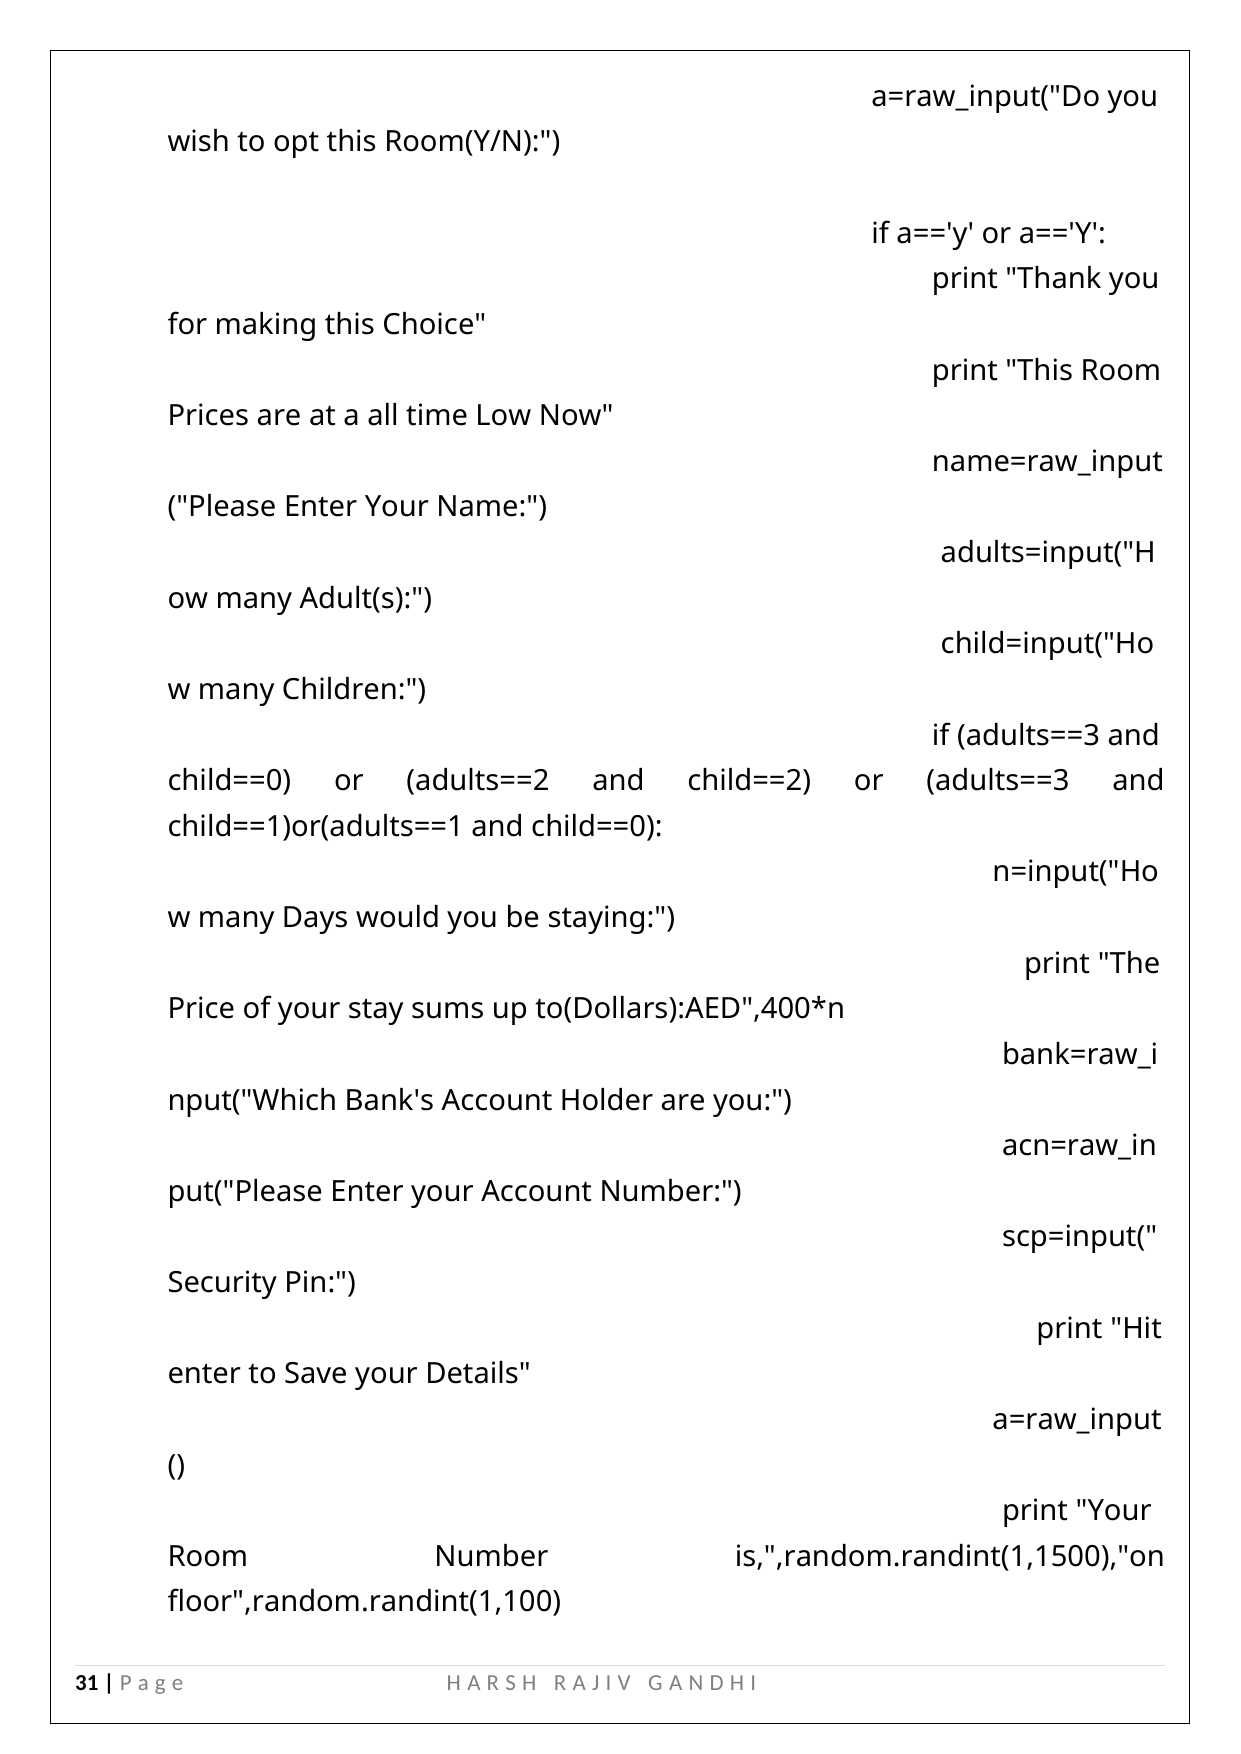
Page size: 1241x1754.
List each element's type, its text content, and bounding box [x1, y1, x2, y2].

list scp=input("Security Pin:") [167, 1216, 1165, 1301]
list if a=='y' or a=='Y': [167, 212, 1165, 252]
list print "Hit enter to Save your Details" [167, 1307, 1165, 1392]
list a=raw_input("Do you wish to opt this Room(Y/N):") [167, 75, 1165, 160]
list if (adults==3 and child==0) or (adults==2 and child==2) or (adults==3 and child==1)or(adults==1 and child==0): [167, 714, 1165, 845]
list a=raw_input() [167, 1398, 1165, 1483]
list print "This Room Prices are at a all time Low Now" [167, 349, 1165, 434]
list child=input("How many Children:") [167, 622, 1165, 708]
list acn=raw_input("Please Enter your Account Number:") [167, 1124, 1165, 1210]
list print "Thank you for making this Choice" [167, 257, 1165, 343]
list bank=raw_input("Which Bank's Account Holder are you:") [167, 1033, 1165, 1118]
list n=input("How many Days would you be staying:") [167, 851, 1165, 936]
list name=raw_input("Please Enter Your Name:") [167, 440, 1165, 525]
list adults=input("How many Adult(s):") [167, 531, 1165, 617]
list print "The Price of your stay sums up to(Dollars):AED",400*n [167, 942, 1165, 1027]
list print "Your Room Number is,",random.randint(1,1500),"on floor",random.randint(1,100) [167, 1489, 1165, 1620]
